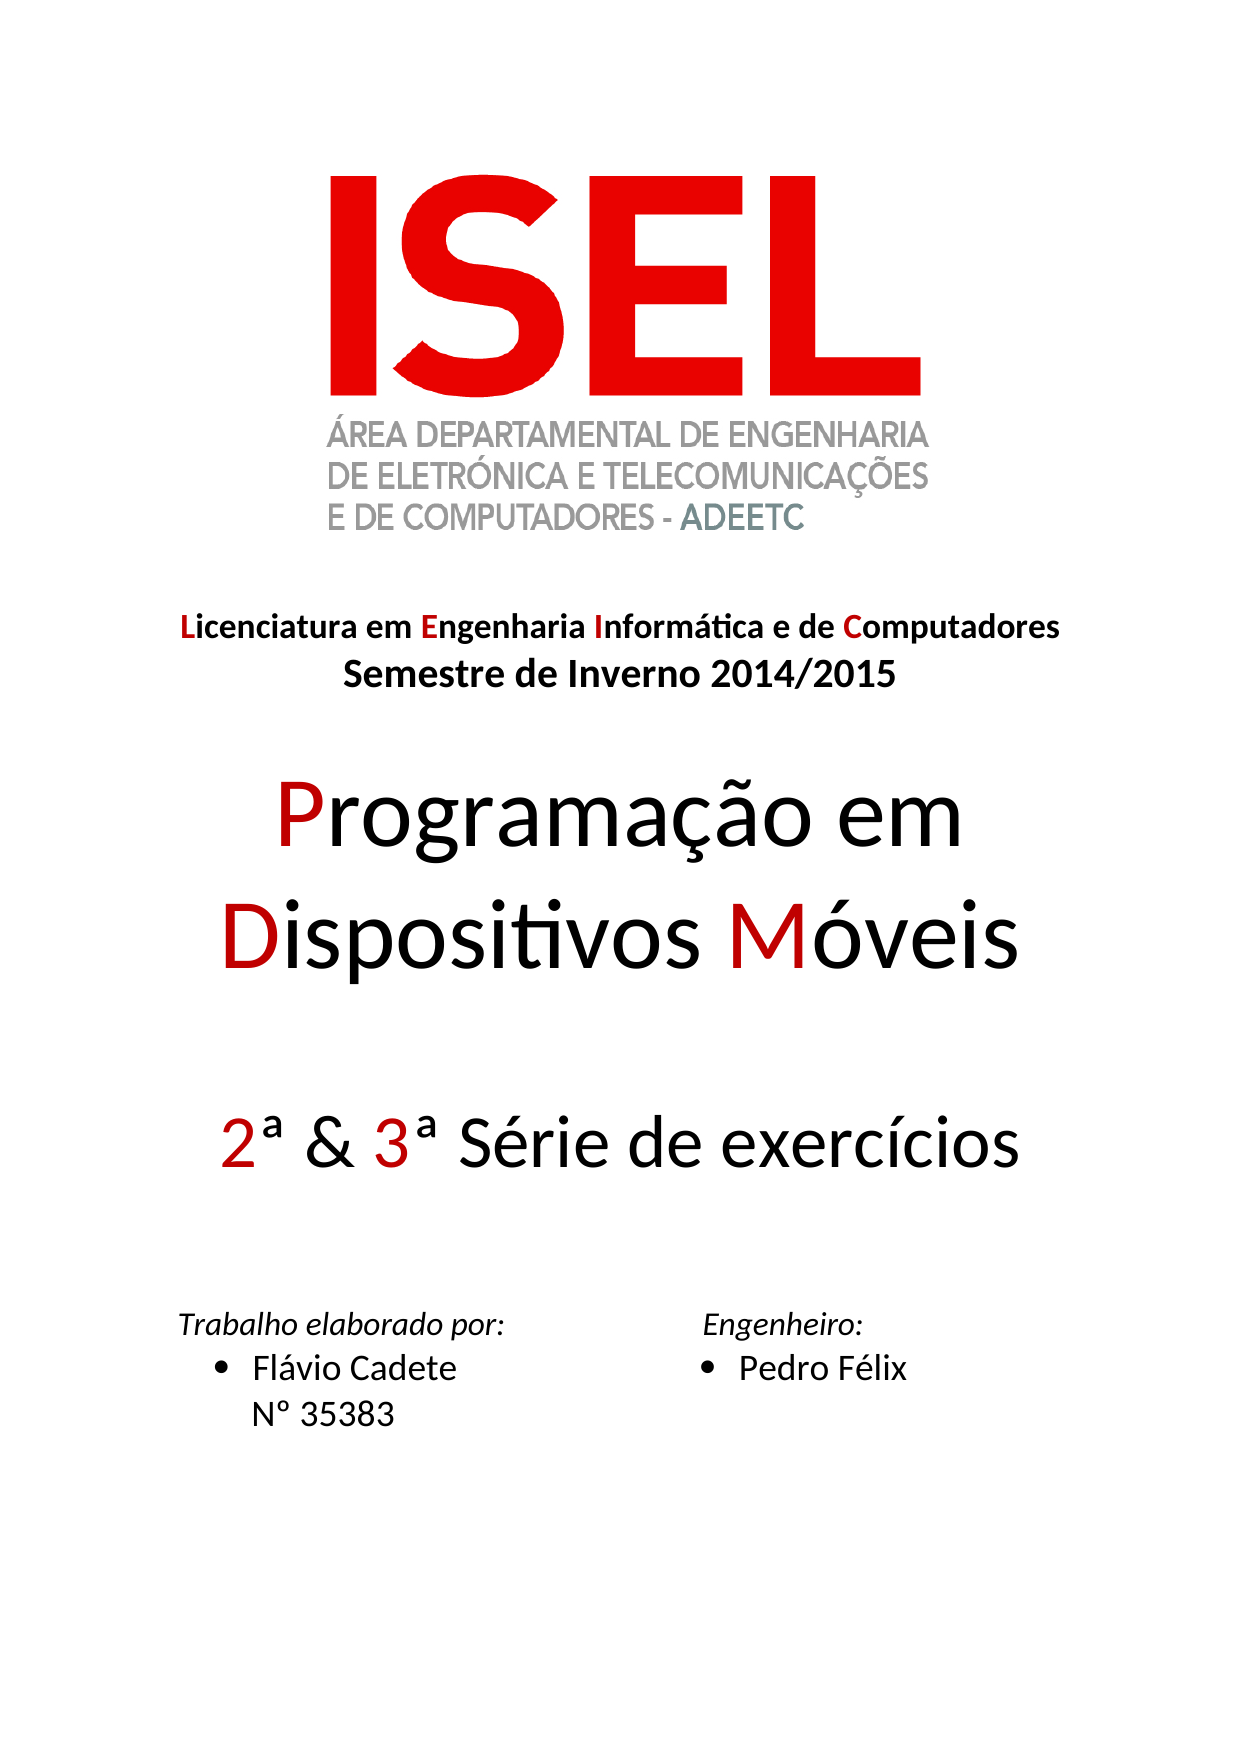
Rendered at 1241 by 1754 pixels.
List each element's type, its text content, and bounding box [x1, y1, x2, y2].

text Engenheiro: [657, 1303, 1063, 1344]
text 2ª & 3ª Série de exercícios [177, 1095, 1063, 1186]
text Nº 35383 [177, 1390, 583, 1436]
text Dispositivos Móveis [177, 871, 1063, 993]
picture [295, 147, 945, 564]
list Flávio Cadete [215, 1344, 583, 1390]
text Programação em [177, 749, 1063, 871]
text Licenciatura em Engenharia Informática e de Computadores [177, 604, 1063, 647]
text Semestre de Inverno 2014/2015 [177, 647, 1063, 698]
list Pedro Félix [701, 1344, 1063, 1390]
text Trabalho elaborado por: [177, 1303, 583, 1344]
